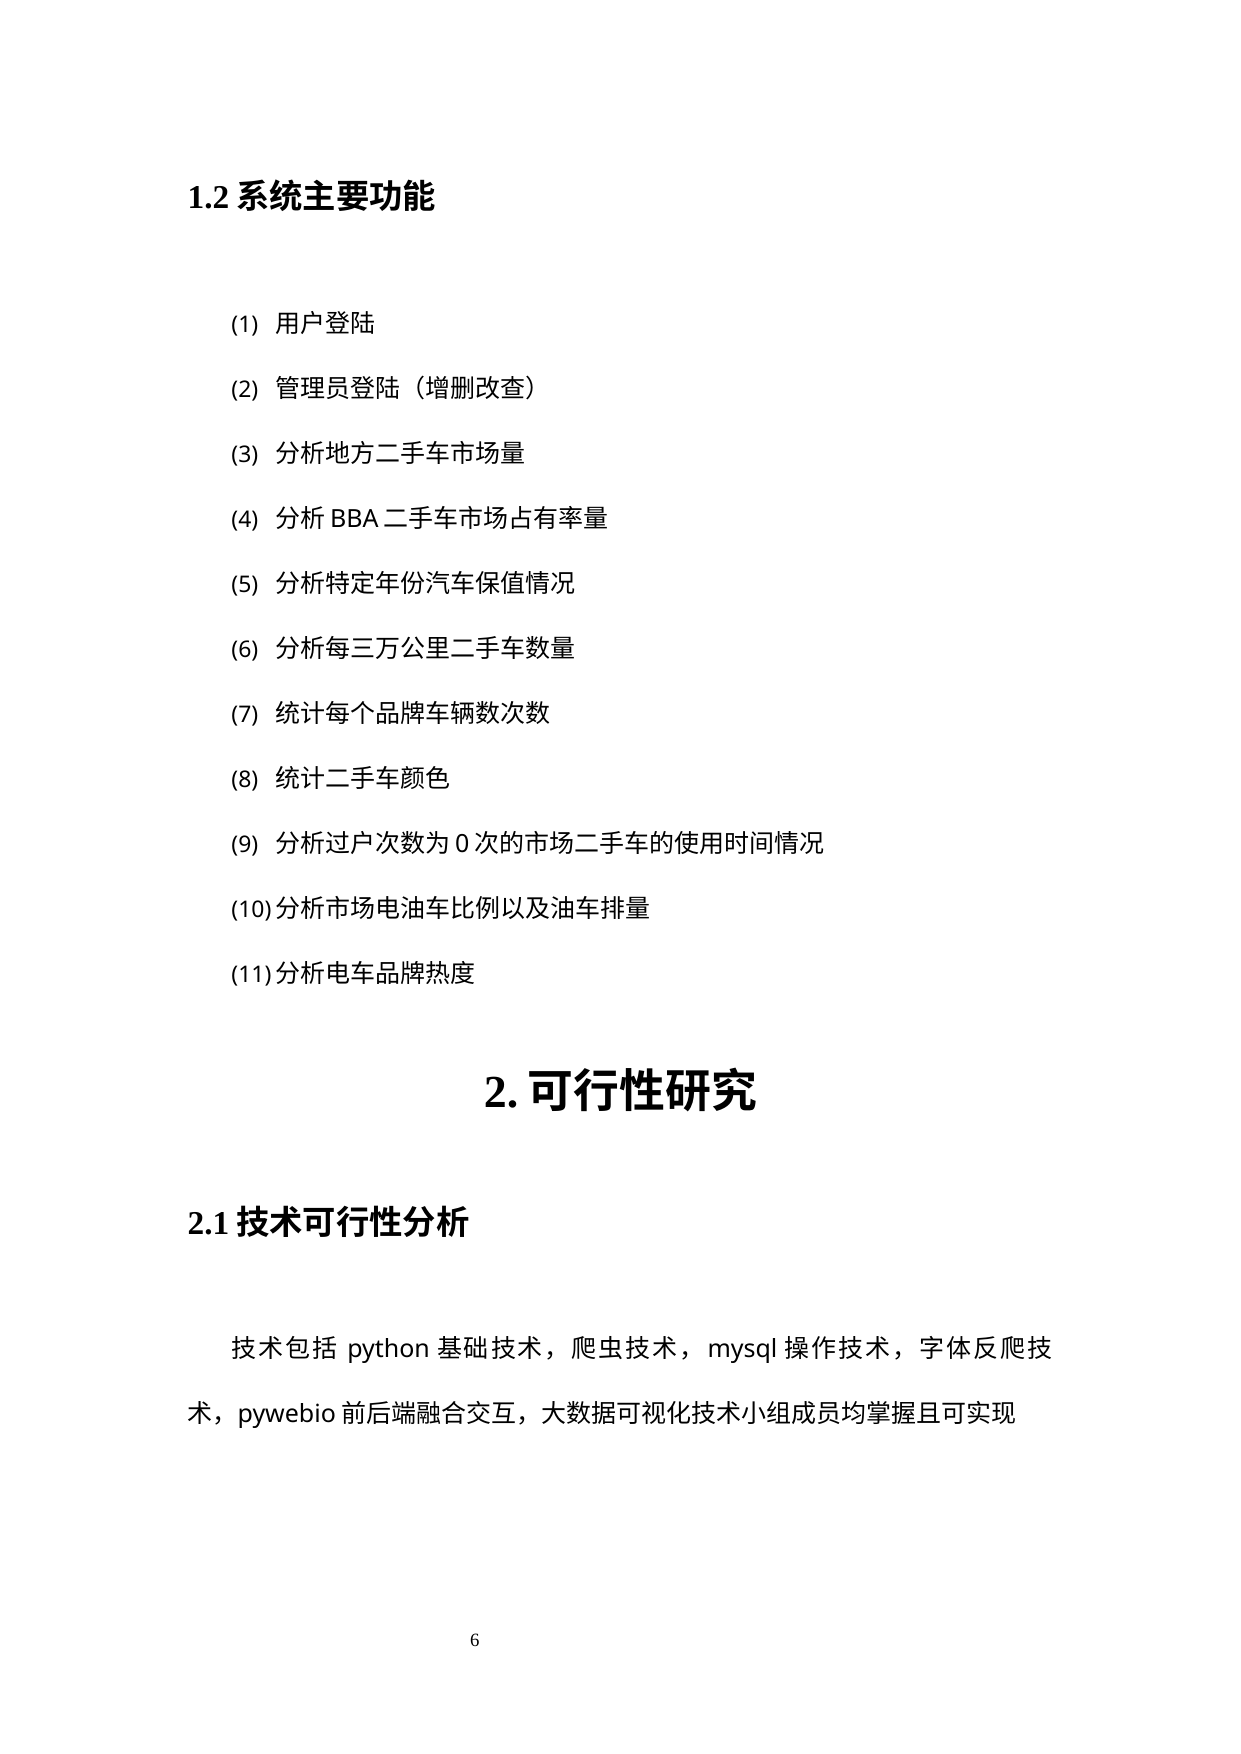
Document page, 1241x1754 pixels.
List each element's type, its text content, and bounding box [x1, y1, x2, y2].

list 管理员登陆（增删改查） [187, 354, 1053, 419]
list 分析每三万公里二手车数量 [187, 614, 1053, 679]
subtitle 2.1技术可行性分析 [187, 1188, 1053, 1253]
list 分析电车品牌热度 [187, 939, 1053, 1004]
list 分析市场电油车比例以及油车排量 [187, 874, 1053, 939]
subtitle 可行性研究 [187, 1039, 1053, 1137]
subtitle 1.2系统主要功能 [187, 162, 1053, 227]
text 技术包括 python基础技术，爬虫技术，mysql操作技术，字体反爬技术，pywebio前后端融合交互，大数据可视化技术小组成员均掌握且可实现 [187, 1314, 1053, 1444]
list 分析过户次数为0次的市场二手车的使用时间情况 [187, 809, 1053, 874]
list 用户登陆 [187, 289, 1053, 354]
list 分析地方二手车市场量 [187, 419, 1053, 484]
list 分析特定年份汽车保值情况 [187, 549, 1053, 614]
list 统计二手车颜色 [187, 744, 1053, 809]
list 分析BBA二手车市场占有率量 [187, 484, 1053, 549]
list 统计每个品牌车辆数次数 [187, 679, 1053, 744]
